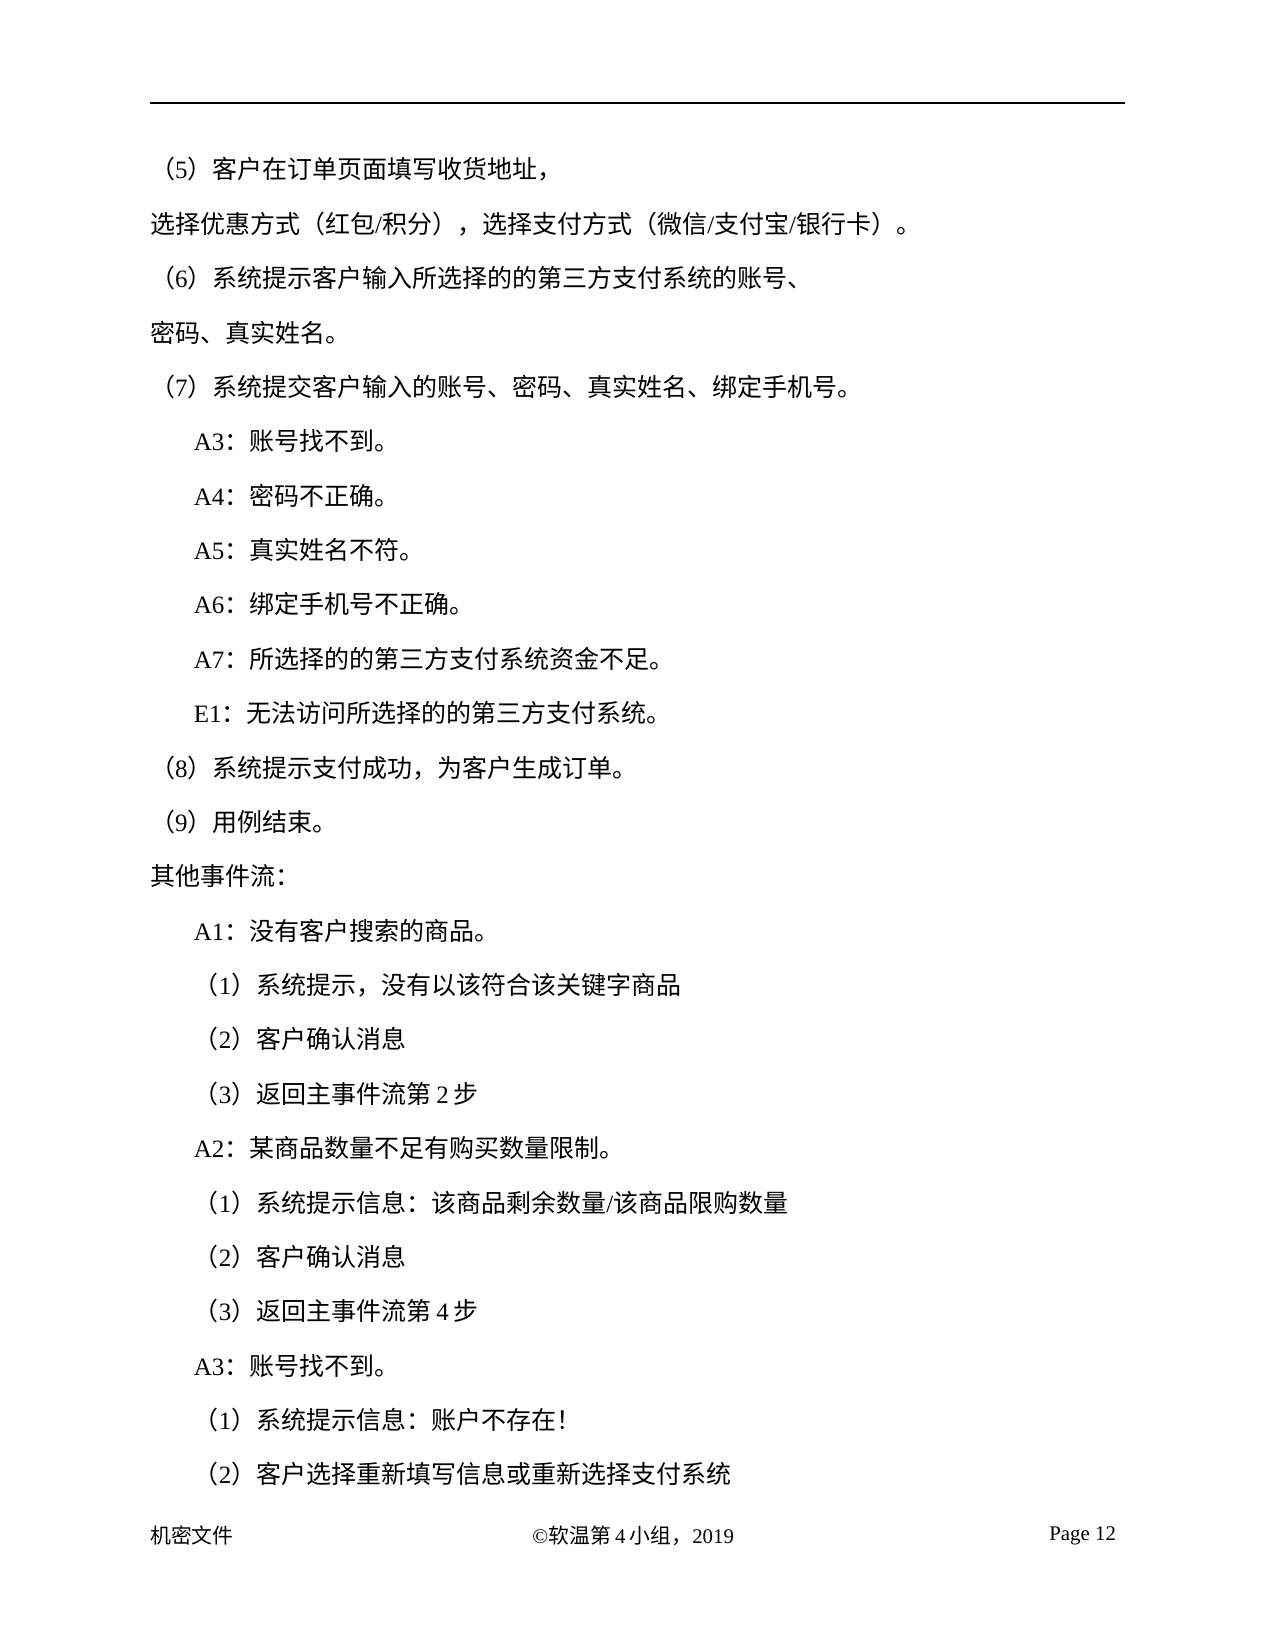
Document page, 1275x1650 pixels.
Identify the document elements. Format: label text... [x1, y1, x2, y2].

text （1）系统提示信息：该商品剩余数量/该商品限购数量 [150, 1183, 1125, 1219]
text （9）用例结束。 [150, 802, 1125, 839]
text （3）返回主事件流第2步 [150, 1074, 1125, 1111]
text （6）系统提示客户输入所选择的的第三方支付系统的账号、 [150, 259, 1125, 295]
text A3：账号找不到。 [150, 1346, 1125, 1382]
text A3：账号找不到。 [150, 422, 1125, 458]
text A5：真实姓名不符。 [150, 531, 1125, 567]
text 其他事件流： [150, 857, 1125, 893]
text A1：没有客户搜索的商品。 [150, 911, 1125, 947]
text （1）系统提示，没有以该符合该关键字商品 [150, 966, 1125, 1002]
text A2：某商品数量不足有购买数量限制。 [150, 1129, 1125, 1165]
text （1）系统提示信息：账户不存在！ [150, 1401, 1125, 1437]
text （5）客户在订单页面填写收货地址， [150, 150, 1125, 186]
text A7：所选择的的第三方支付系统资金不足。 [150, 639, 1125, 676]
text （7）系统提交客户输入的账号、密码、真实姓名、绑定手机号。 [150, 367, 1125, 404]
text （8）系统提示支付成功，为客户生成订单。 [150, 748, 1125, 784]
text A6：绑定手机号不正确。 [150, 585, 1125, 621]
text A4：密码不正确。 [150, 476, 1125, 512]
text （3）返回主事件流第4步 [150, 1292, 1125, 1328]
text E1：无法访问所选择的的第三方支付系统。 [150, 694, 1125, 730]
text 选择优惠方式（红包/积分），选择支付方式（微信/支付宝/银行卡）。 [150, 204, 1125, 241]
text 密码、真实姓名。 [150, 313, 1125, 349]
text （2）客户选择重新填写信息或重新选择支付系统 [150, 1455, 1125, 1491]
text （2）客户确认消息 [150, 1237, 1125, 1274]
text （2）客户确认消息 [150, 1020, 1125, 1056]
